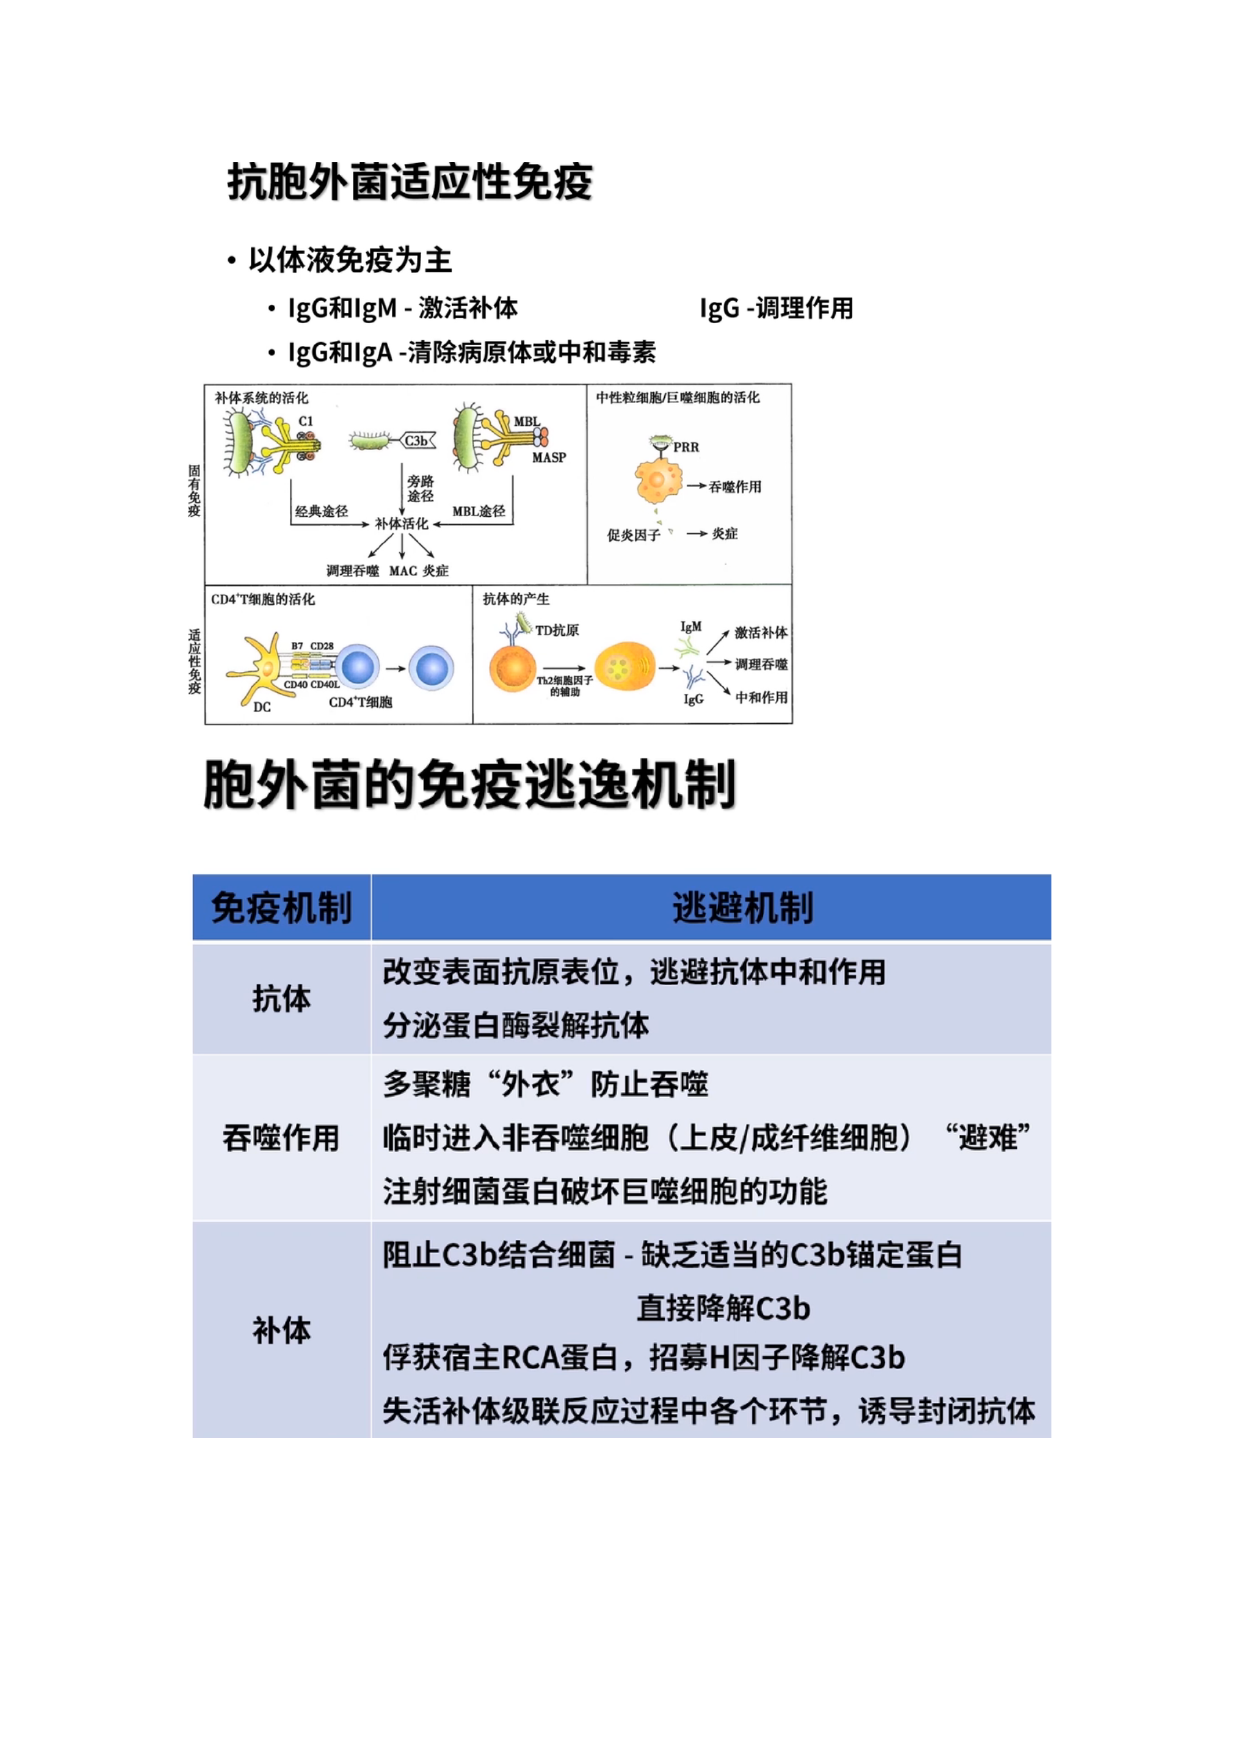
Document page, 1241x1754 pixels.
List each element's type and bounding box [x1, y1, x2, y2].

picture [187, 162, 853, 726]
picture [187, 747, 1052, 1438]
